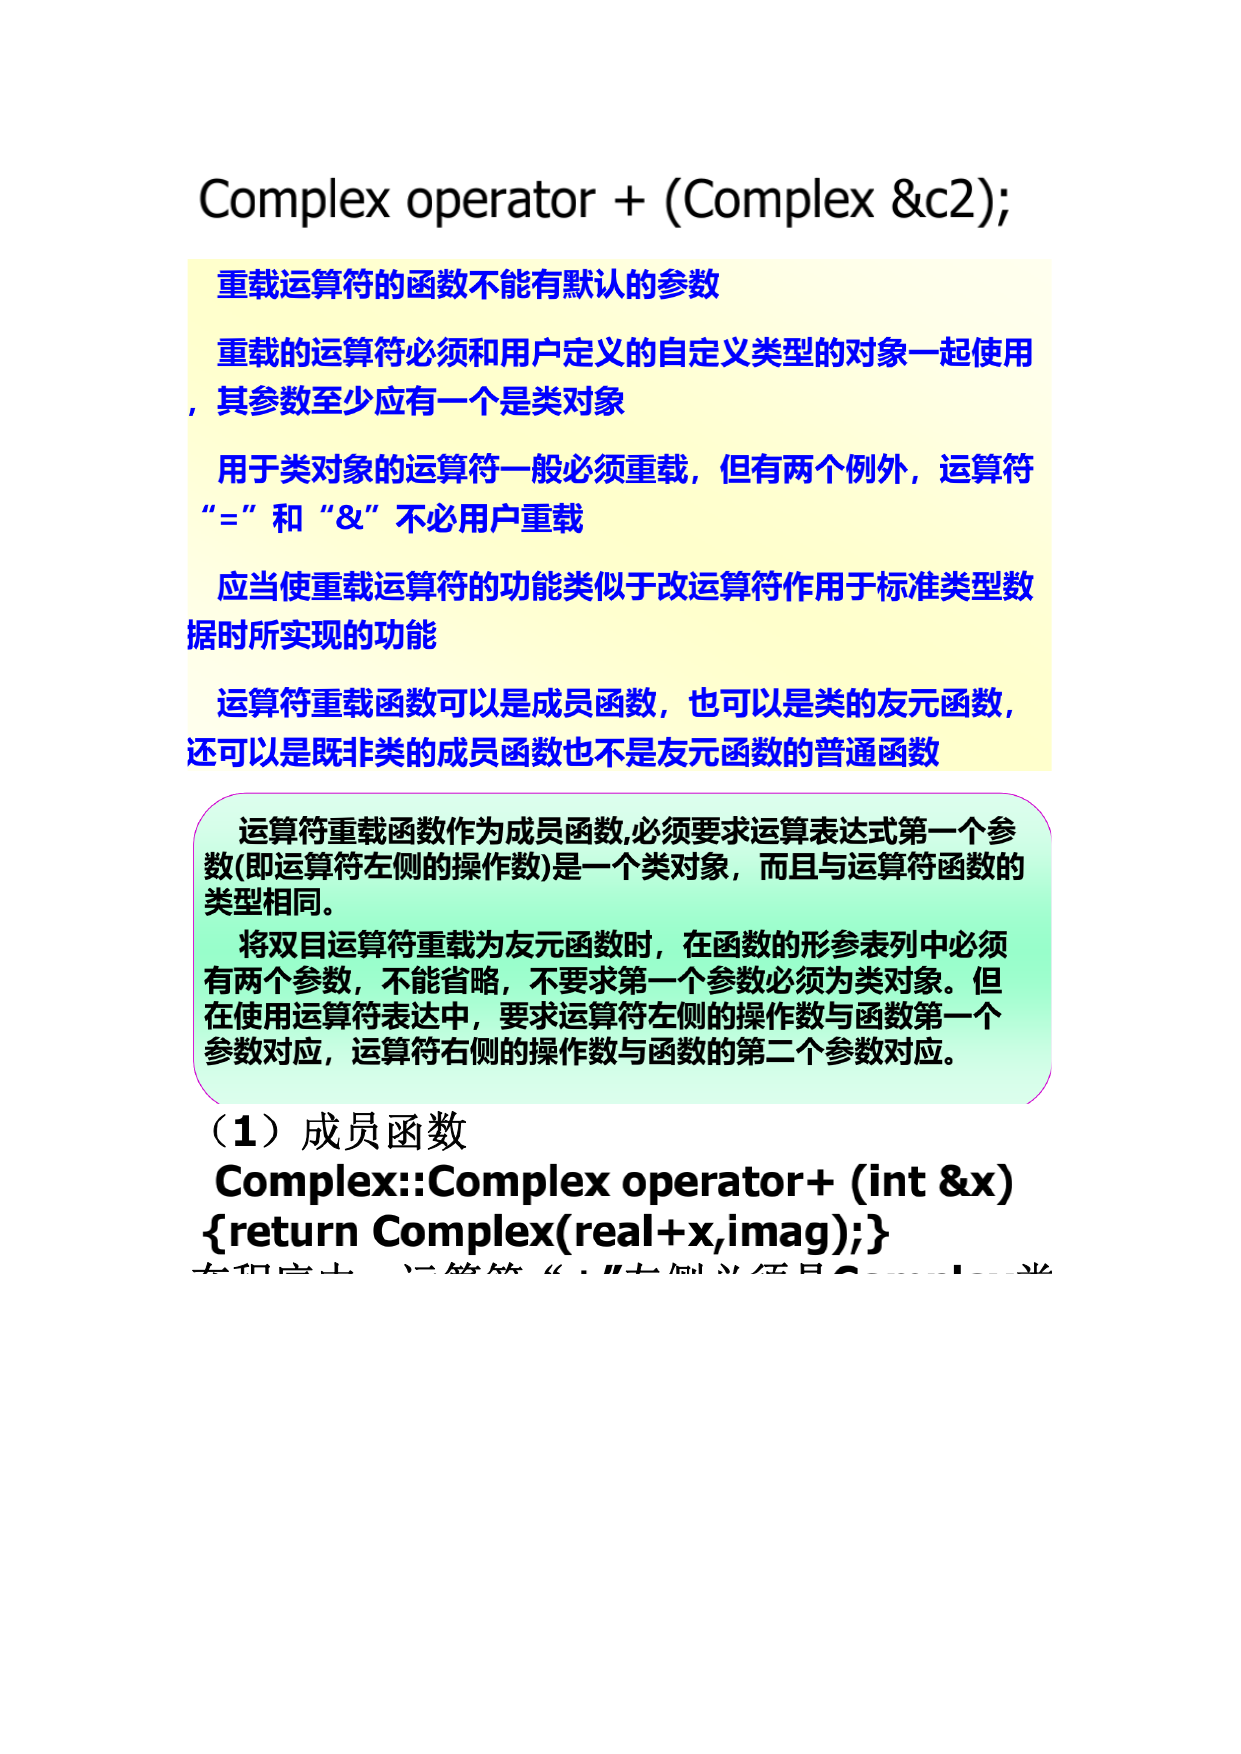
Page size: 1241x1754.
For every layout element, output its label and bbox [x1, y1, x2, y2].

picture [187, 779, 1052, 1274]
picture [187, 162, 1019, 233]
picture [187, 259, 1052, 771]
